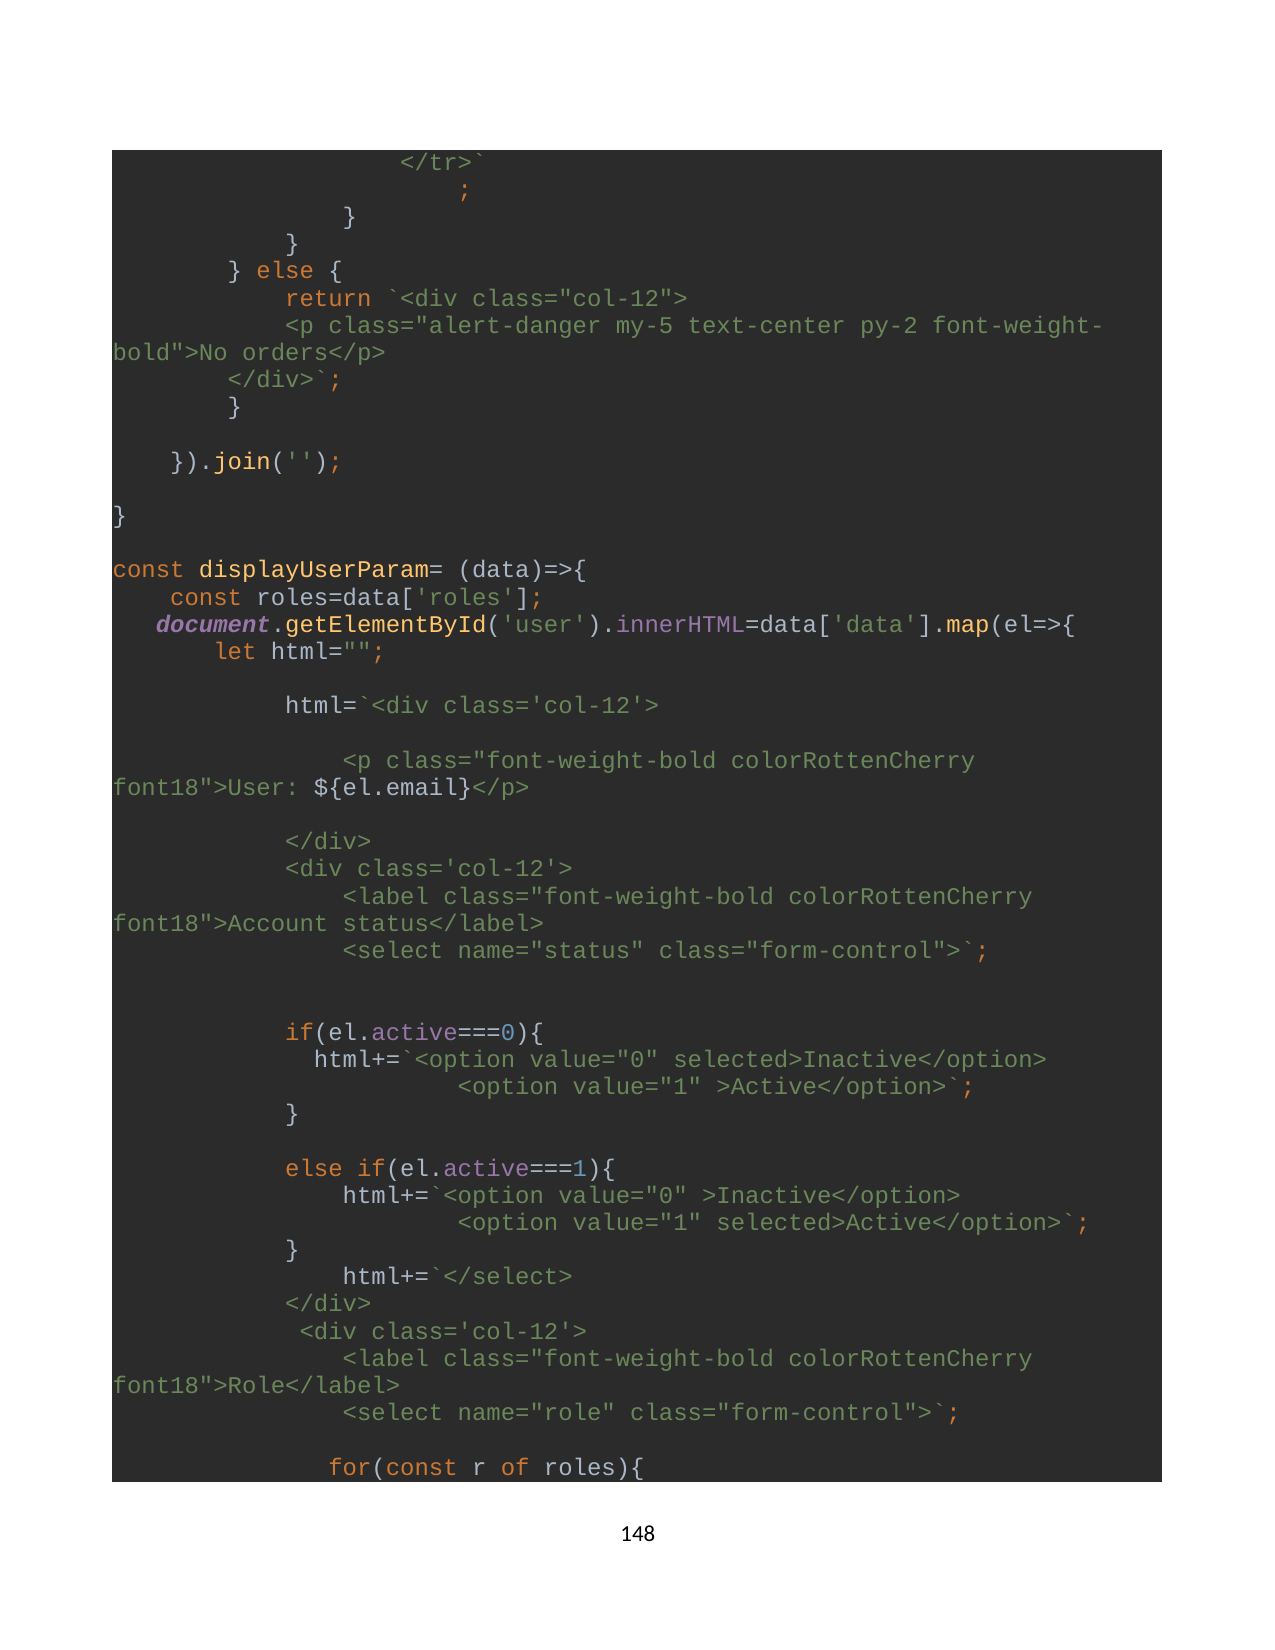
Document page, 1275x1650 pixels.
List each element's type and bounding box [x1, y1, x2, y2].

text [112, 150, 1162, 1482]
